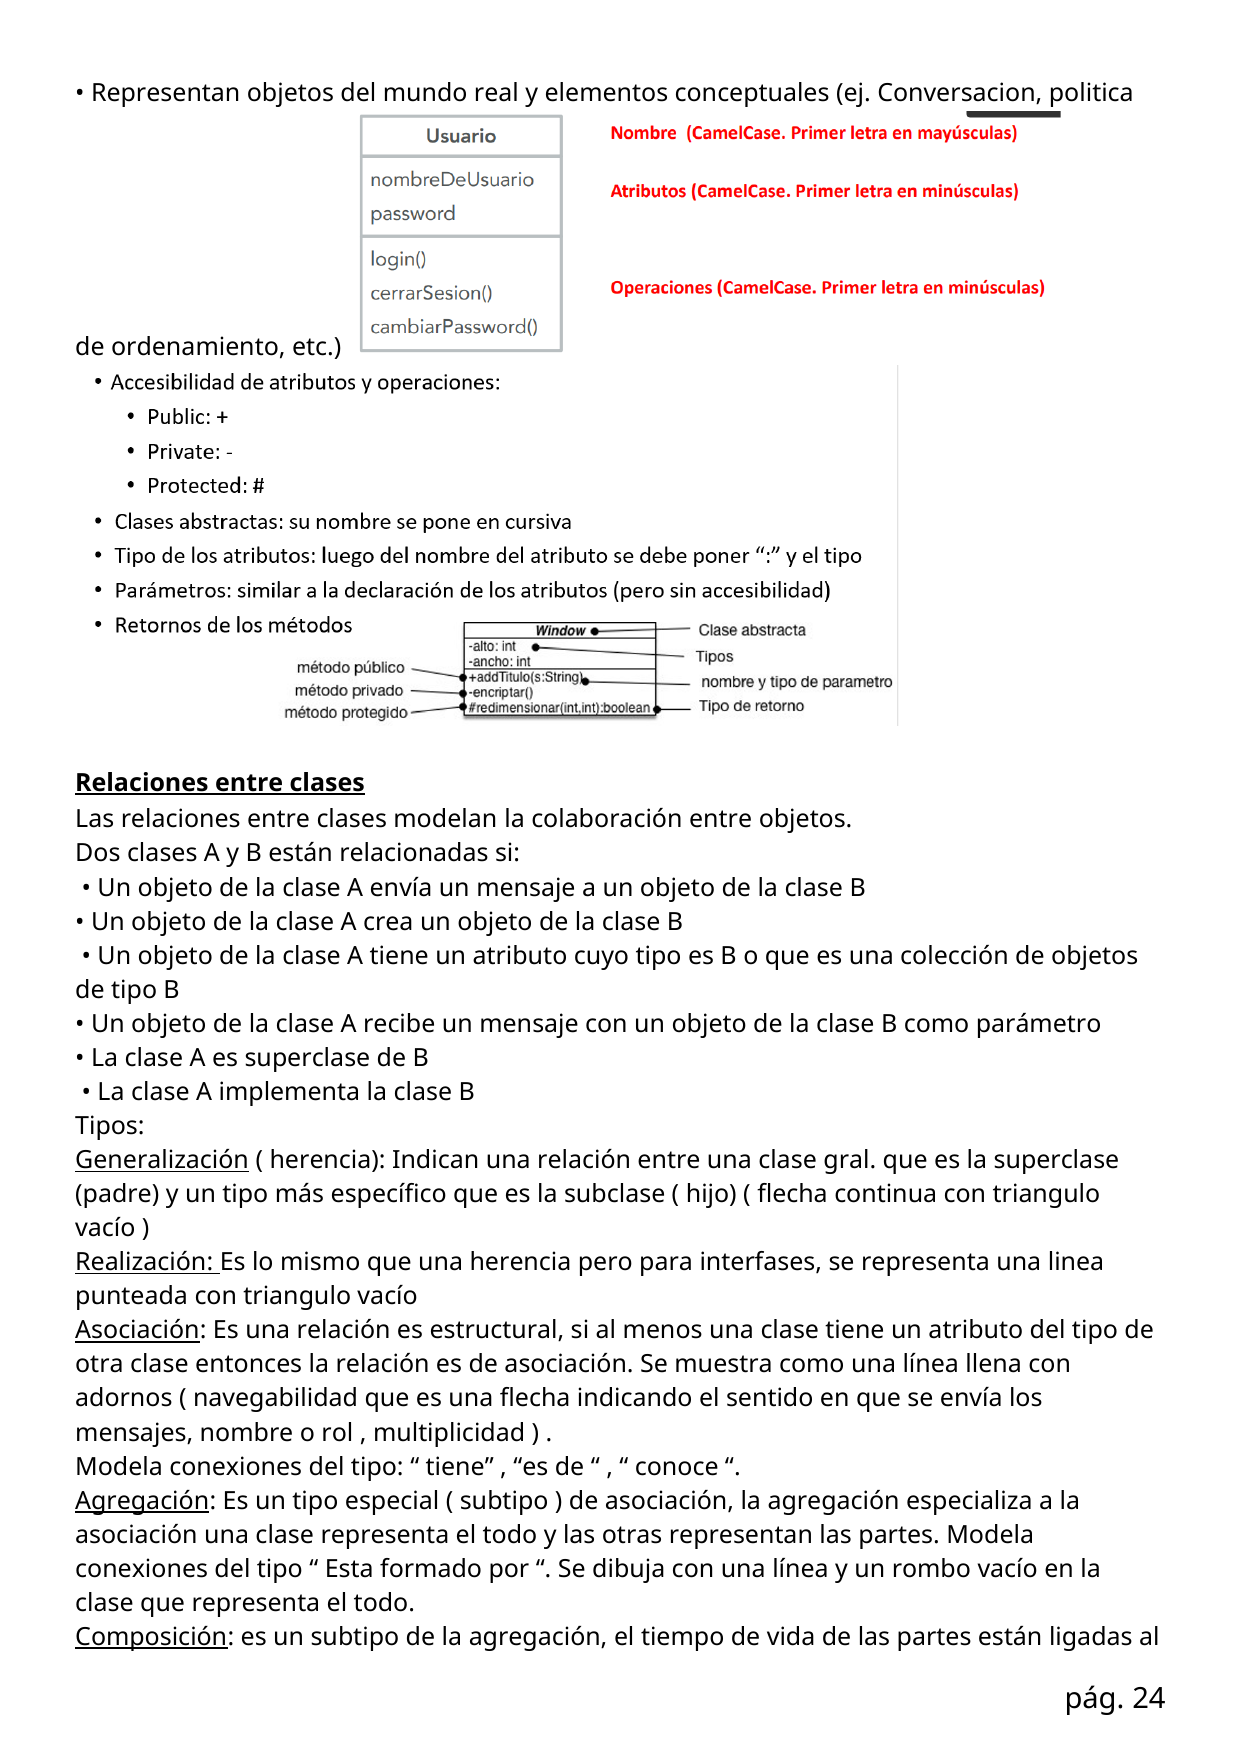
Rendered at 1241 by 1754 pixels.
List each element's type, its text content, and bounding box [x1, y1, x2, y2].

text Generalización ( herencia): Indican una relación entre una clase gral. que es la superclase (padre) y un tipo más específico que es la subclase ( hijo) ( flecha continua con triangulo vacío ) [75, 1142, 1165, 1244]
text Las relaciones entre clases modelan la colaboración entre objetos. [75, 801, 1165, 835]
picture [347, 111, 1061, 356]
text • La clase A implementa la clase B [75, 1073, 1165, 1108]
text Relaciones entre clases [75, 764, 1165, 798]
text Dos clases A y B están relacionadas si: [75, 835, 1165, 869]
picture [75, 365, 899, 726]
text Modela conexiones del tipo: “ tiene” , “es de “ , “ conoce “. [75, 1448, 1165, 1482]
text • Un objeto de la clase A envía un mensaje a un objeto de la clase B [75, 869, 1165, 903]
text Asociación: Es una relación es estructural, si al menos una clase tiene un atributo del tipo de otra clase entonces la relación es de asociación. Se muestra como una línea llena con adornos ( navegabilidad que es una flecha indicando el sentido en que se envía los mensajes, nombre o rol , multiplicidad ) . [75, 1312, 1165, 1448]
text Agregación: Es un tipo especial ( subtipo ) de asociación, la agregación especializa a la asociación una clase representa el todo y las otras representan las partes. Modela conexiones del tipo “ Esta formado por “. Se dibuja con una línea y un rombo vacío en la clase que representa el todo. [75, 1482, 1165, 1618]
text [75, 1618, 1165, 1653]
text Tipos: [75, 1108, 1165, 1142]
text • Un objeto de la clase A crea un objeto de la clase B [75, 903, 1165, 937]
text Realización: Es lo mismo que una herencia pero para interfases, se representa una linea punteada con triangulo vacío [75, 1244, 1165, 1312]
text • Un objeto de la clase A tiene un atributo cuyo tipo es B o que es una colección de objetos de tipo B [75, 937, 1165, 1005]
text • La clase A es superclase de B [75, 1039, 1165, 1073]
text • Un objeto de la clase A recibe un mensaje con un objeto de la clase B como parámetro [75, 1005, 1165, 1039]
